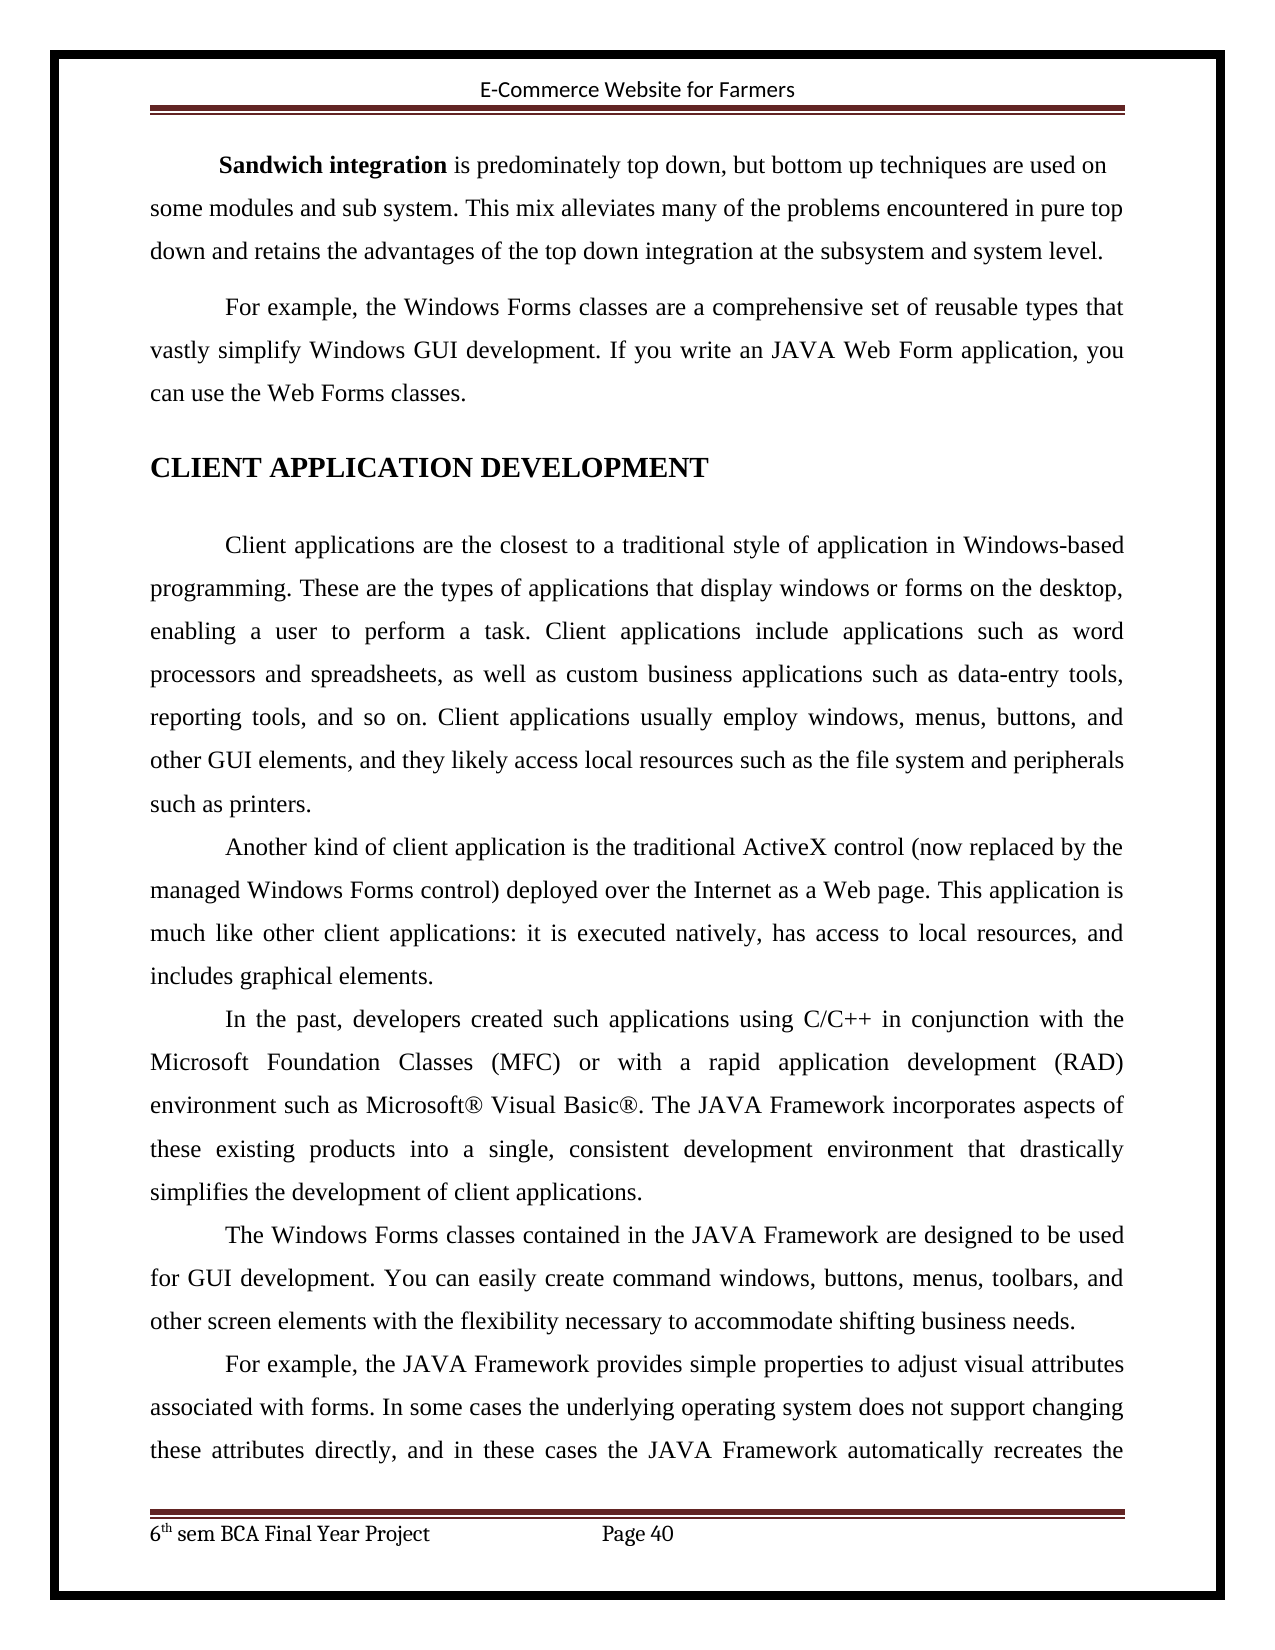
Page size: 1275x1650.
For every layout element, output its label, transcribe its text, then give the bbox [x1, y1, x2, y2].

text Sandwich integration is predominately top down, but bottom up techniques are used on some modules and sub system. This mix alleviates many of the problems encountered in pure top down and retains the advantages of the top down integration at the subsystem and system level. [150, 150, 1125, 265]
text Another kind of client application is the traditional ActiveX control (now replaced by the managed Windows Forms control) deployed over the Internet as a Web page. This application is much like other client applications: it is executed natively, has access to local resources, and includes graphical elements. [150, 832, 1125, 990]
text The Windows Forms classes contained in the JAVA Framework are designed to be used for GUI development. You can easily create command windows, buttons, menus, toolbars, and other screen elements with the flexibility necessary to accommodate shifting business needs. [150, 1220, 1125, 1335]
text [150, 1349, 1125, 1464]
text Client applications are the closest to a traditional style of application in Windows-based programming. These are the types of applications that display windows or forms on the desktop, enabling a user to perform a task. Client applications include applications such as word processors and spreadsheets, as well as custom business applications such as data-entry tools, reporting tools, and so on. Client applications usually employ windows, menus, buttons, and other GUI elements, and they likely access local resources such as the file system and peripherals such as printers. [150, 530, 1125, 817]
text In the past, developers created such applications using C/C++ in conjunction with the Microsoft Foundation Classes (MFC) or with a rapid application development (RAD) environment such as Microsoft® Visual Basic®. The JAVA Framework incorporates aspects of these existing products into a single, consistent development environment that drastically simplifies the development of client applications. [150, 1004, 1125, 1206]
subtitle CLIENT APPLICATION DEVELOPMENT [150, 450, 1125, 484]
text For example, the Windows Forms classes are a comprehensive set of reusable types that vastly simplify Windows GUI development. If you write an JAVA Web Form application, you can use the Web Forms classes. [150, 292, 1125, 407]
